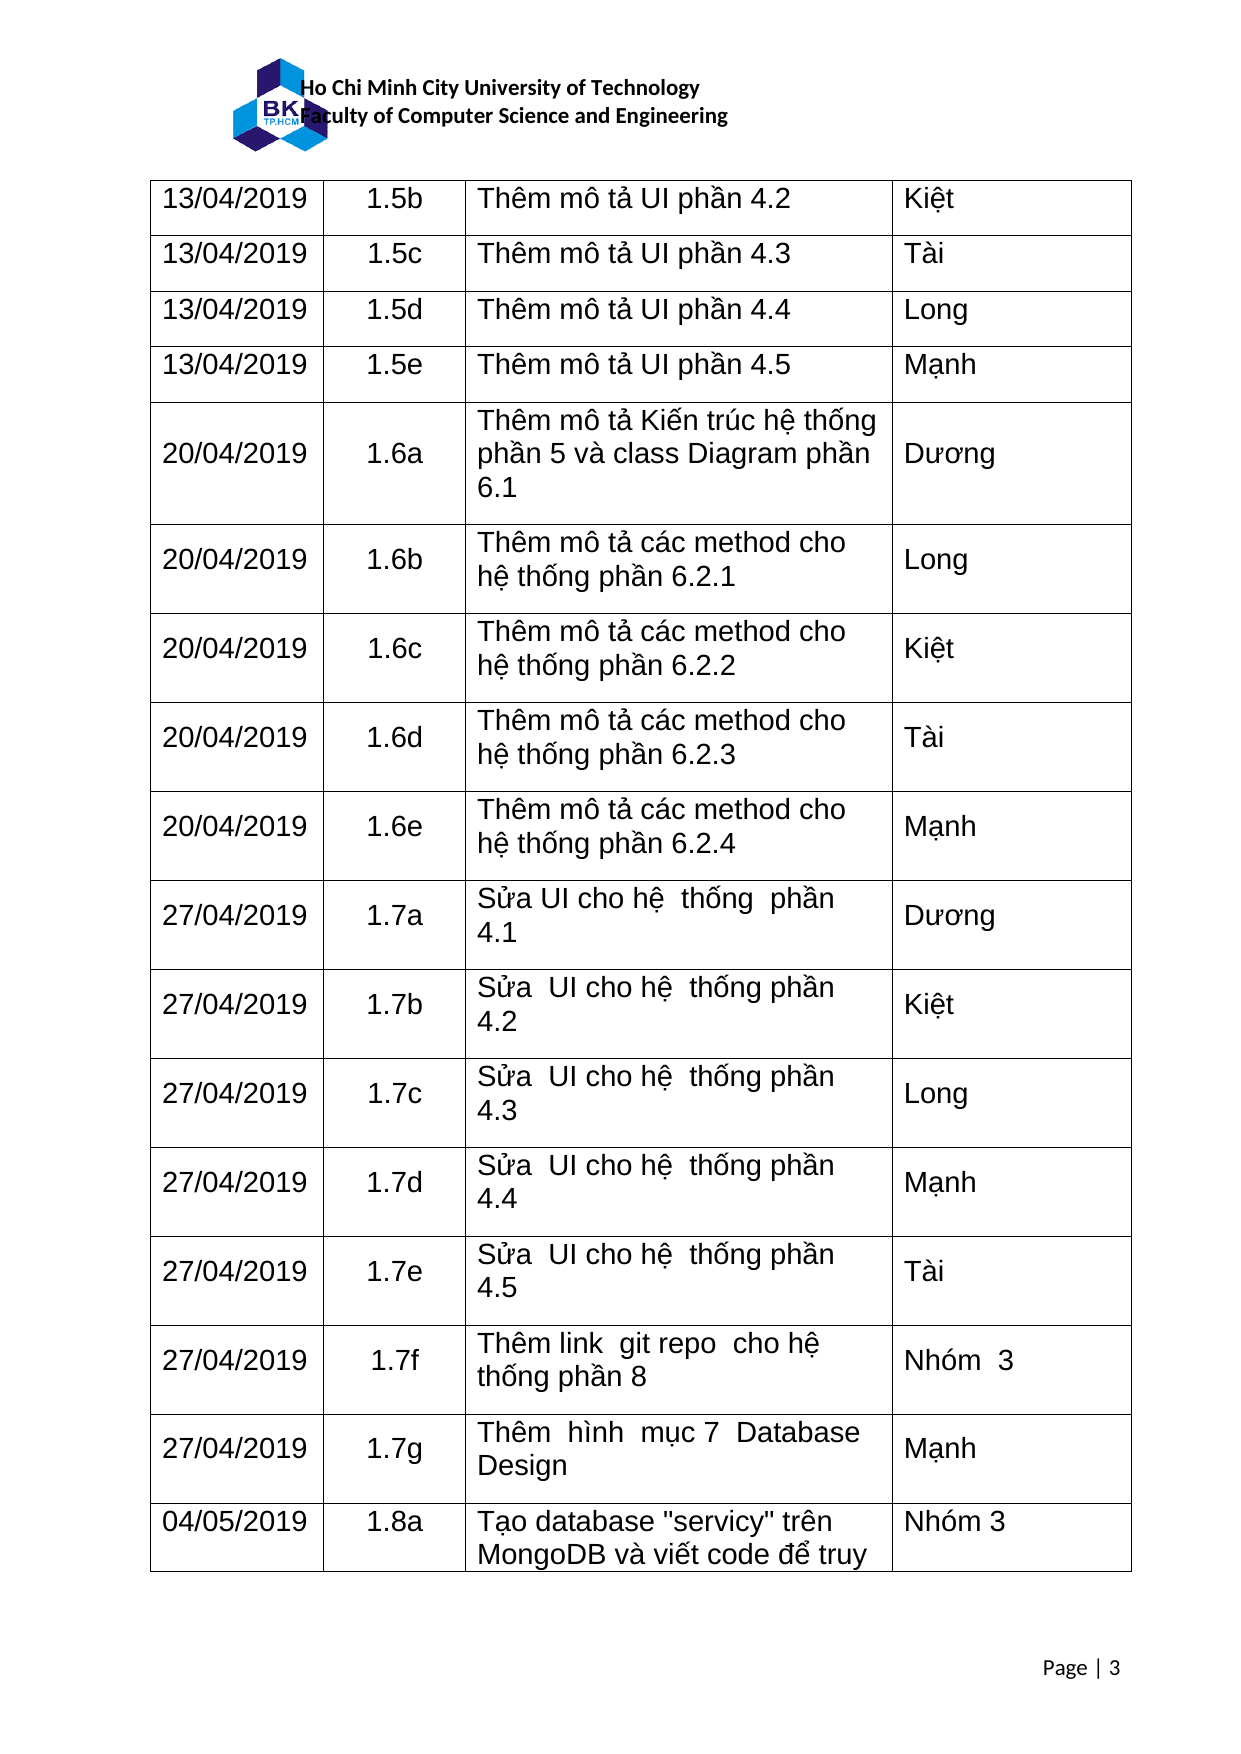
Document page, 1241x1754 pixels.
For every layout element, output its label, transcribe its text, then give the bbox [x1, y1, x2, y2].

table_cell 1.7f [324, 1326, 465, 1414]
table_cell Thêm hình mục 7 Database Design [466, 1415, 892, 1503]
table_cell Thêm mô tả các method cho hệ thống phần 6.2.4 [466, 792, 892, 880]
table_cell Thêm link git repo cho hệ thống phần 8 [466, 1326, 892, 1414]
table_cell Thêm mô tả các method cho hệ thống phần 6.2.2 [466, 614, 892, 702]
table_cell Sửa UI cho hệ thống phần 4.5 [466, 1237, 892, 1325]
table_cell 1.5b [324, 181, 465, 235]
table_cell Tài [893, 1237, 1131, 1325]
table_cell 1.6c [324, 614, 465, 702]
table_cell 20/04/2019 [151, 614, 323, 702]
table_cell Kiệt [893, 181, 1131, 235]
table_cell 1.7d [324, 1148, 465, 1236]
table_cell Sửa UI cho hệ thống phần 4.4 [466, 1148, 892, 1236]
table_cell 27/04/2019 [151, 1326, 323, 1414]
table_cell Thêm mô tả các method cho hệ thống phần 6.2.3 [466, 703, 892, 791]
table_cell Tài [893, 703, 1131, 791]
table_cell Thêm mô tả UI phần 4.4 [466, 292, 892, 346]
table_cell 1.5c [324, 236, 465, 291]
table_cell Thêm mô tả các method cho hệ thống phần 6.2.1 [466, 525, 892, 613]
table_cell 20/04/2019 [151, 703, 323, 791]
table_cell 27/04/2019 [151, 970, 323, 1058]
table_cell Mạnh [893, 347, 1131, 402]
table_cell Thêm mô tả Kiến trúc hệ thống phần 5 và class Diagram phần 6.1 [466, 403, 892, 524]
table_cell 1.7b [324, 970, 465, 1058]
table_cell Mạnh [893, 1415, 1131, 1503]
table_cell 27/04/2019 [151, 881, 323, 969]
table_cell Dương [893, 881, 1131, 969]
table_cell 1.5e [324, 347, 465, 402]
table_cell 13/04/2019 [151, 236, 323, 291]
table_cell 04/05/2019 [151, 1504, 323, 1571]
table_cell 1.7c [324, 1059, 465, 1147]
table_cell Tài [893, 236, 1131, 291]
table_cell 1.6a [324, 403, 465, 524]
table_cell Thêm mô tả UI phần 4.2 [466, 181, 892, 235]
table_cell 27/04/2019 [151, 1237, 323, 1325]
table_cell 20/04/2019 [151, 525, 323, 613]
table_cell 13/04/2019 [151, 347, 323, 402]
table_cell Nhóm 3 [893, 1326, 1131, 1414]
table_cell Dương [893, 403, 1131, 524]
table_cell 1.5d [324, 292, 465, 346]
table_cell 13/04/2019 [151, 292, 323, 346]
table_cell 20/04/2019 [151, 403, 323, 524]
table_cell 27/04/2019 [151, 1148, 323, 1236]
table_cell Long [893, 292, 1131, 346]
table_cell Mạnh [893, 792, 1131, 880]
table_cell Thêm mô tả UI phần 4.3 [466, 236, 892, 291]
table_cell Sửa UI cho hệ thống phần 4.1 [466, 881, 892, 969]
picture [213, 38, 347, 171]
table_cell Nhóm 3 [893, 1504, 1131, 1571]
table_cell 13/04/2019 [151, 181, 323, 235]
table_cell 1.7e [324, 1237, 465, 1325]
table_cell Long [893, 1059, 1131, 1147]
table_cell 1.6e [324, 792, 465, 880]
table_cell 1.7a [324, 881, 465, 969]
table_cell Tạo database "servicy" trên MongoDB và viết code để truy cập database này bằng nodejs [466, 1504, 892, 1571]
table_cell 1.6b [324, 525, 465, 613]
table_cell 20/04/2019 [151, 792, 323, 880]
table_cell Long [893, 525, 1131, 613]
table_cell 27/04/2019 [151, 1415, 323, 1503]
table_cell Mạnh [893, 1148, 1131, 1236]
table_cell 1.7g [324, 1415, 465, 1503]
table_cell 27/04/2019 [151, 1059, 323, 1147]
table_cell Kiệt [893, 614, 1131, 702]
table_cell 1.6d [324, 703, 465, 791]
table_cell Kiệt [893, 970, 1131, 1058]
table_cell Sửa UI cho hệ thống phần 4.3 [466, 1059, 892, 1147]
table_cell 1.8a [324, 1504, 465, 1571]
table_cell Thêm mô tả UI phần 4.5 [466, 347, 892, 402]
table_cell Sửa UI cho hệ thống phần 4.2 [466, 970, 892, 1058]
